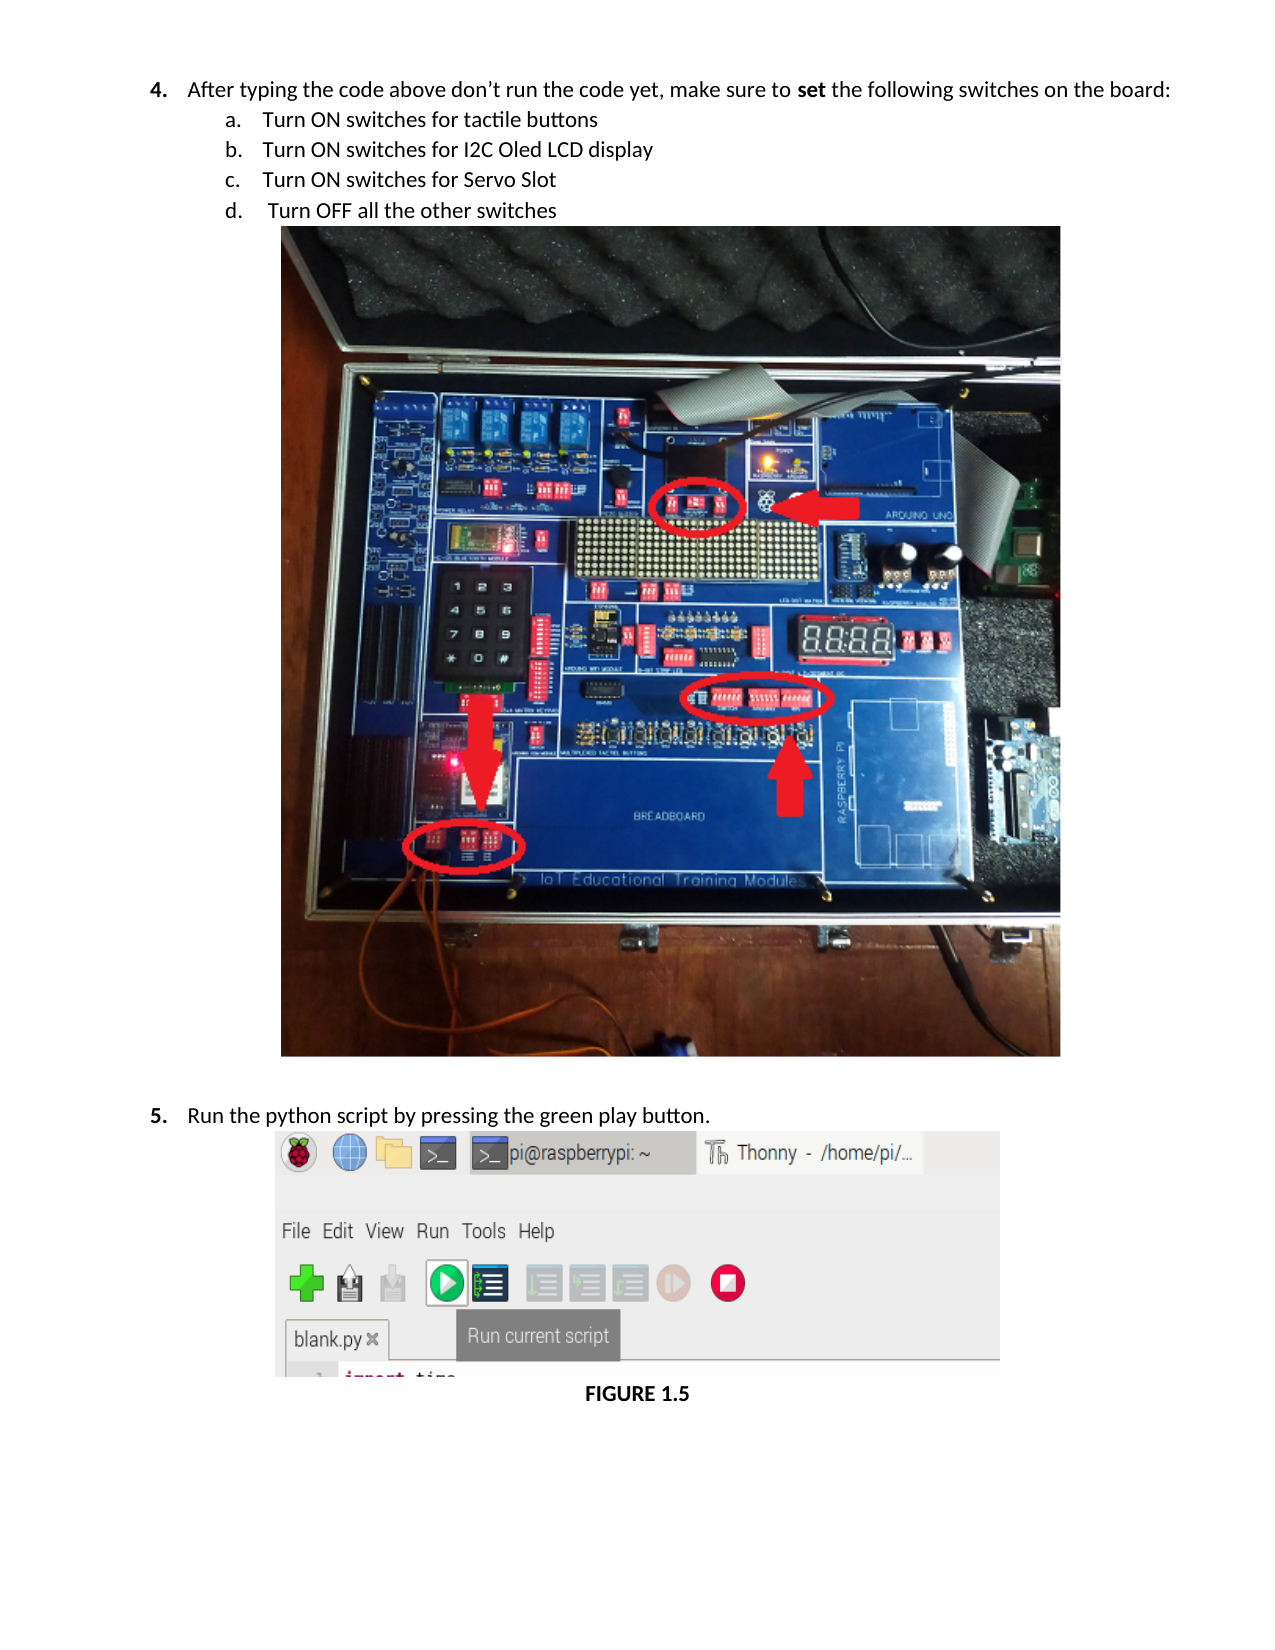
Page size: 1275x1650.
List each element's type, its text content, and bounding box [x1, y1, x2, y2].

list Turn OFF all the other switches [225, 196, 1200, 224]
list Turn ON switches for tactile buttons [225, 105, 1200, 133]
list Turn ON switches for Servo Slot [225, 166, 1200, 194]
list Run the python script by pressing the green play button. [150, 1101, 1200, 1129]
list After typing the code above don’t run the code yet, make sure to set the following switches on the board: [150, 75, 1200, 103]
picture [274, 1131, 1001, 1377]
text FIGURE 1.5 [75, 1379, 1200, 1407]
picture [281, 226, 1070, 1082]
list Turn ON switches for I2C Oled LCD display [225, 135, 1200, 163]
